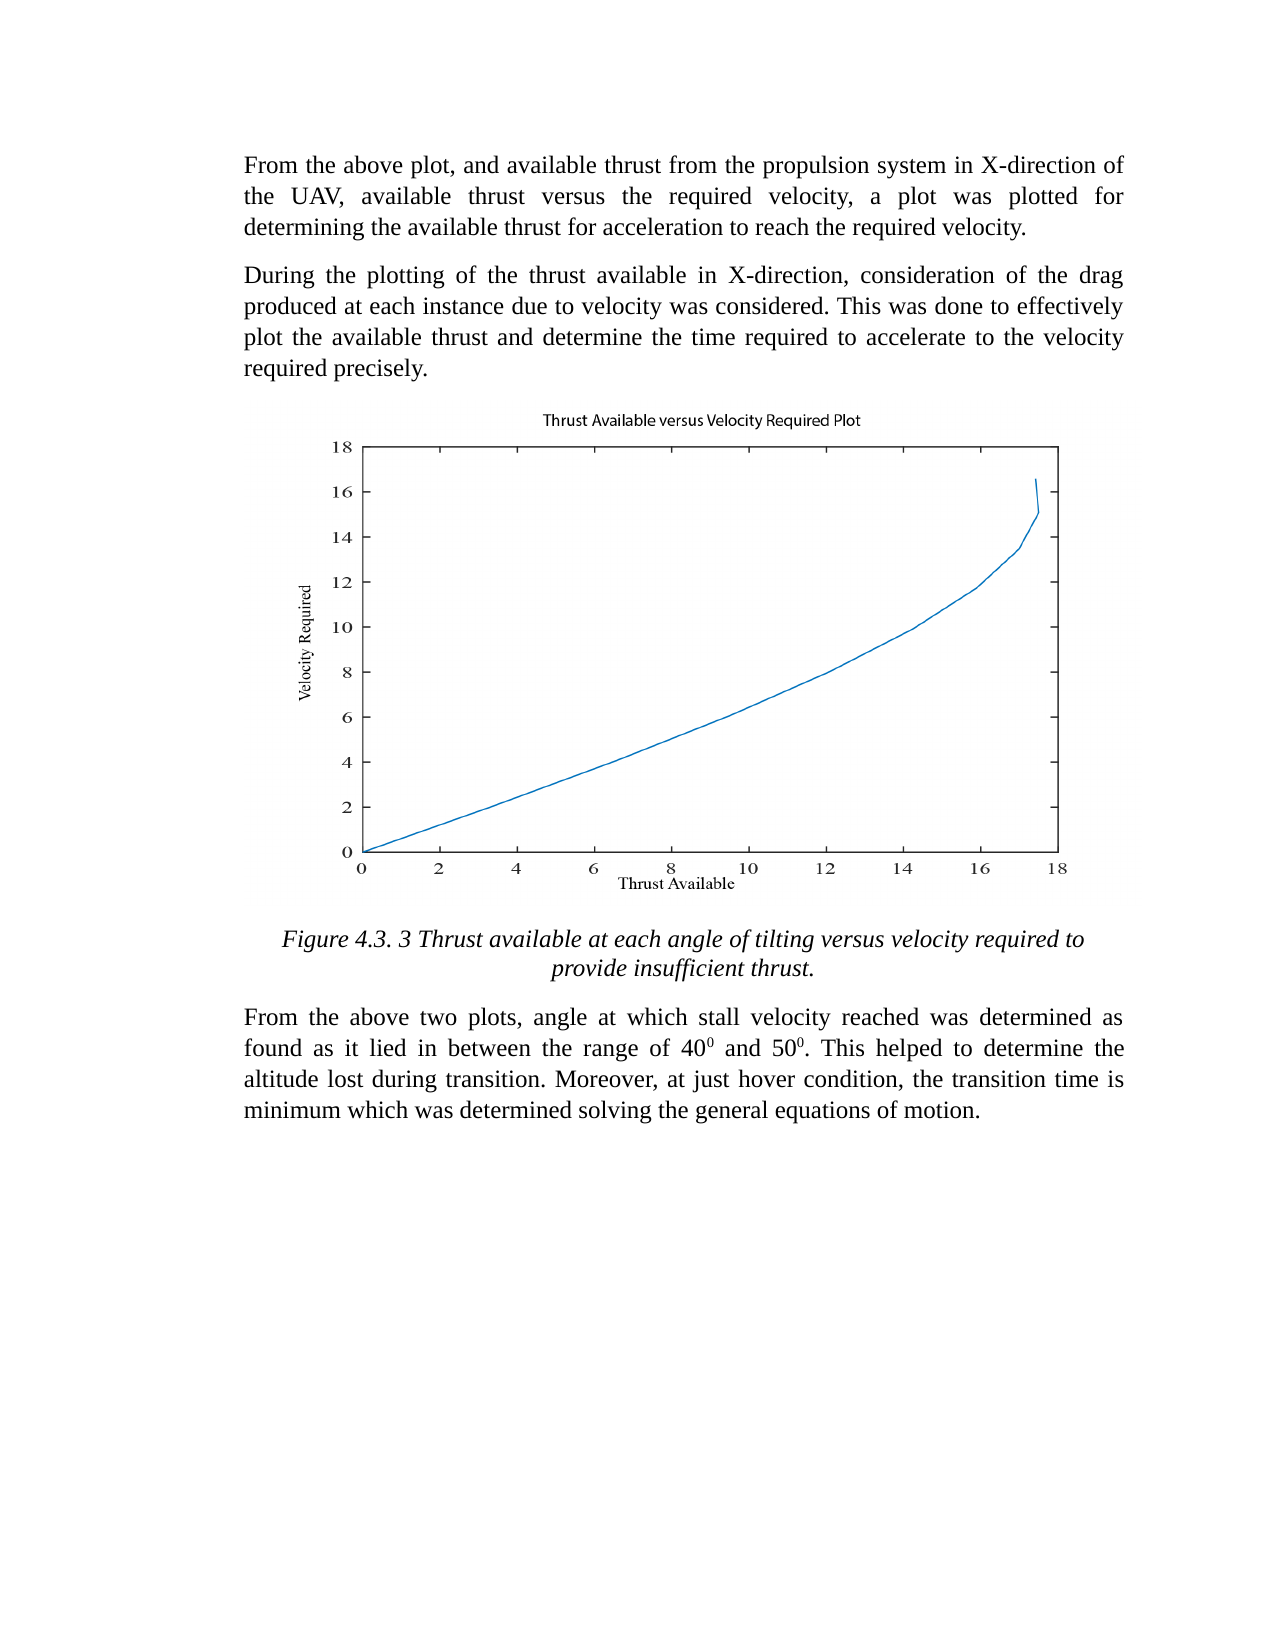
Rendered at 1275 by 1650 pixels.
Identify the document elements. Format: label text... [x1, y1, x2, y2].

text Figure 4.3. 3 Thrust available at each angle of tilting versus velocity required to provide insufficient thrust. [244, 924, 1125, 982]
text From the above plot, and available thrust from the propulsion system in X-direction of the UAV, available thrust versus the required velocity, a plot was plotted for determining the available thrust for acceleration to reach the required velocity. [244, 150, 1125, 241]
text From the above two plots, angle at which stall velocity reached was determined as found as it lied in between the range of 400 and 500. This helped to determine the altitude lost during transition. Moreover, at just hover condition, the transition time is minimum which was determined solving the general equations of motion. [244, 1002, 1125, 1124]
picture [243, 400, 1143, 906]
text During the plotting of the thrust available in X-direction, consideration of the drag produced at each instance due to velocity was considered. This was done to effectively plot the available thrust and determine the time required to accelerate to the velocity required precisely. [244, 260, 1125, 382]
